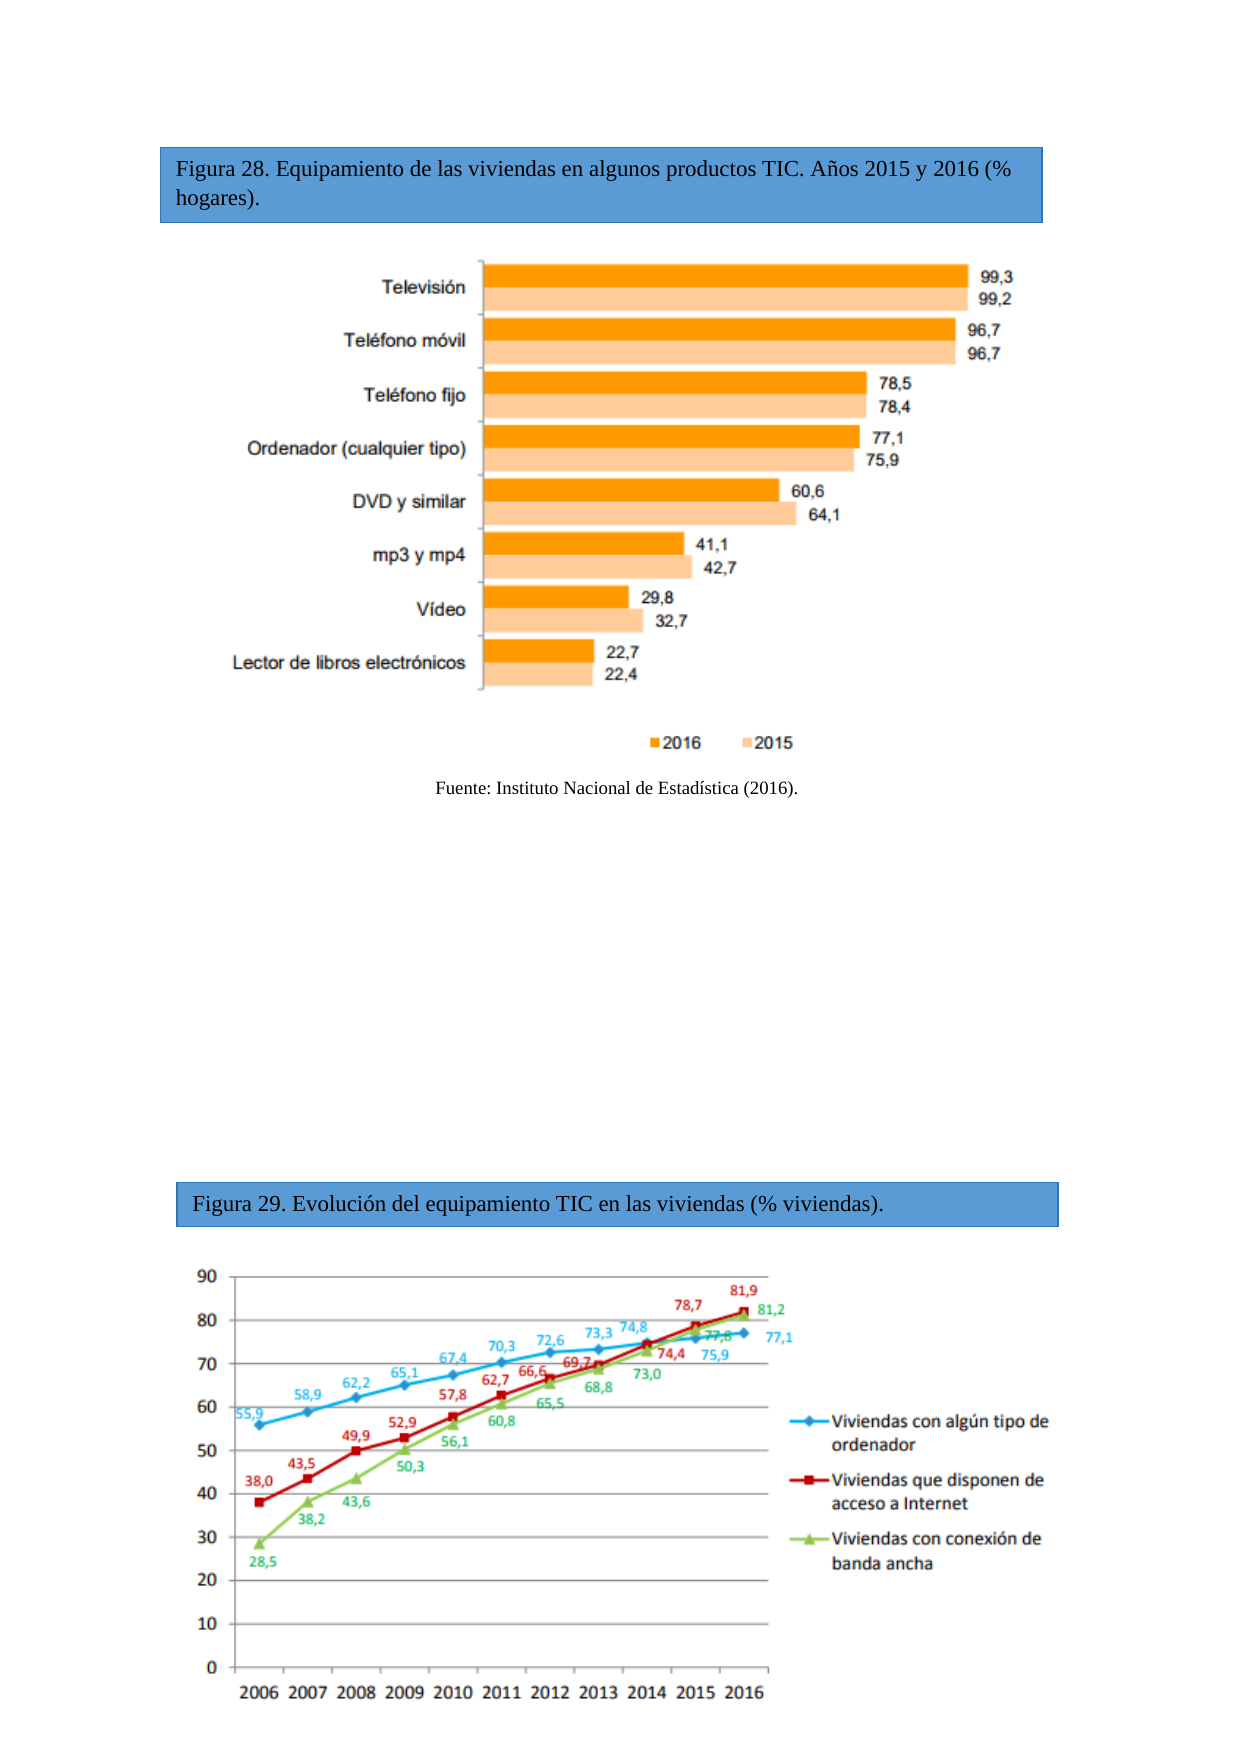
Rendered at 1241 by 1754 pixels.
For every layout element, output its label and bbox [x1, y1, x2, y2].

picture [167, 1253, 1063, 1731]
picture [211, 247, 1029, 760]
